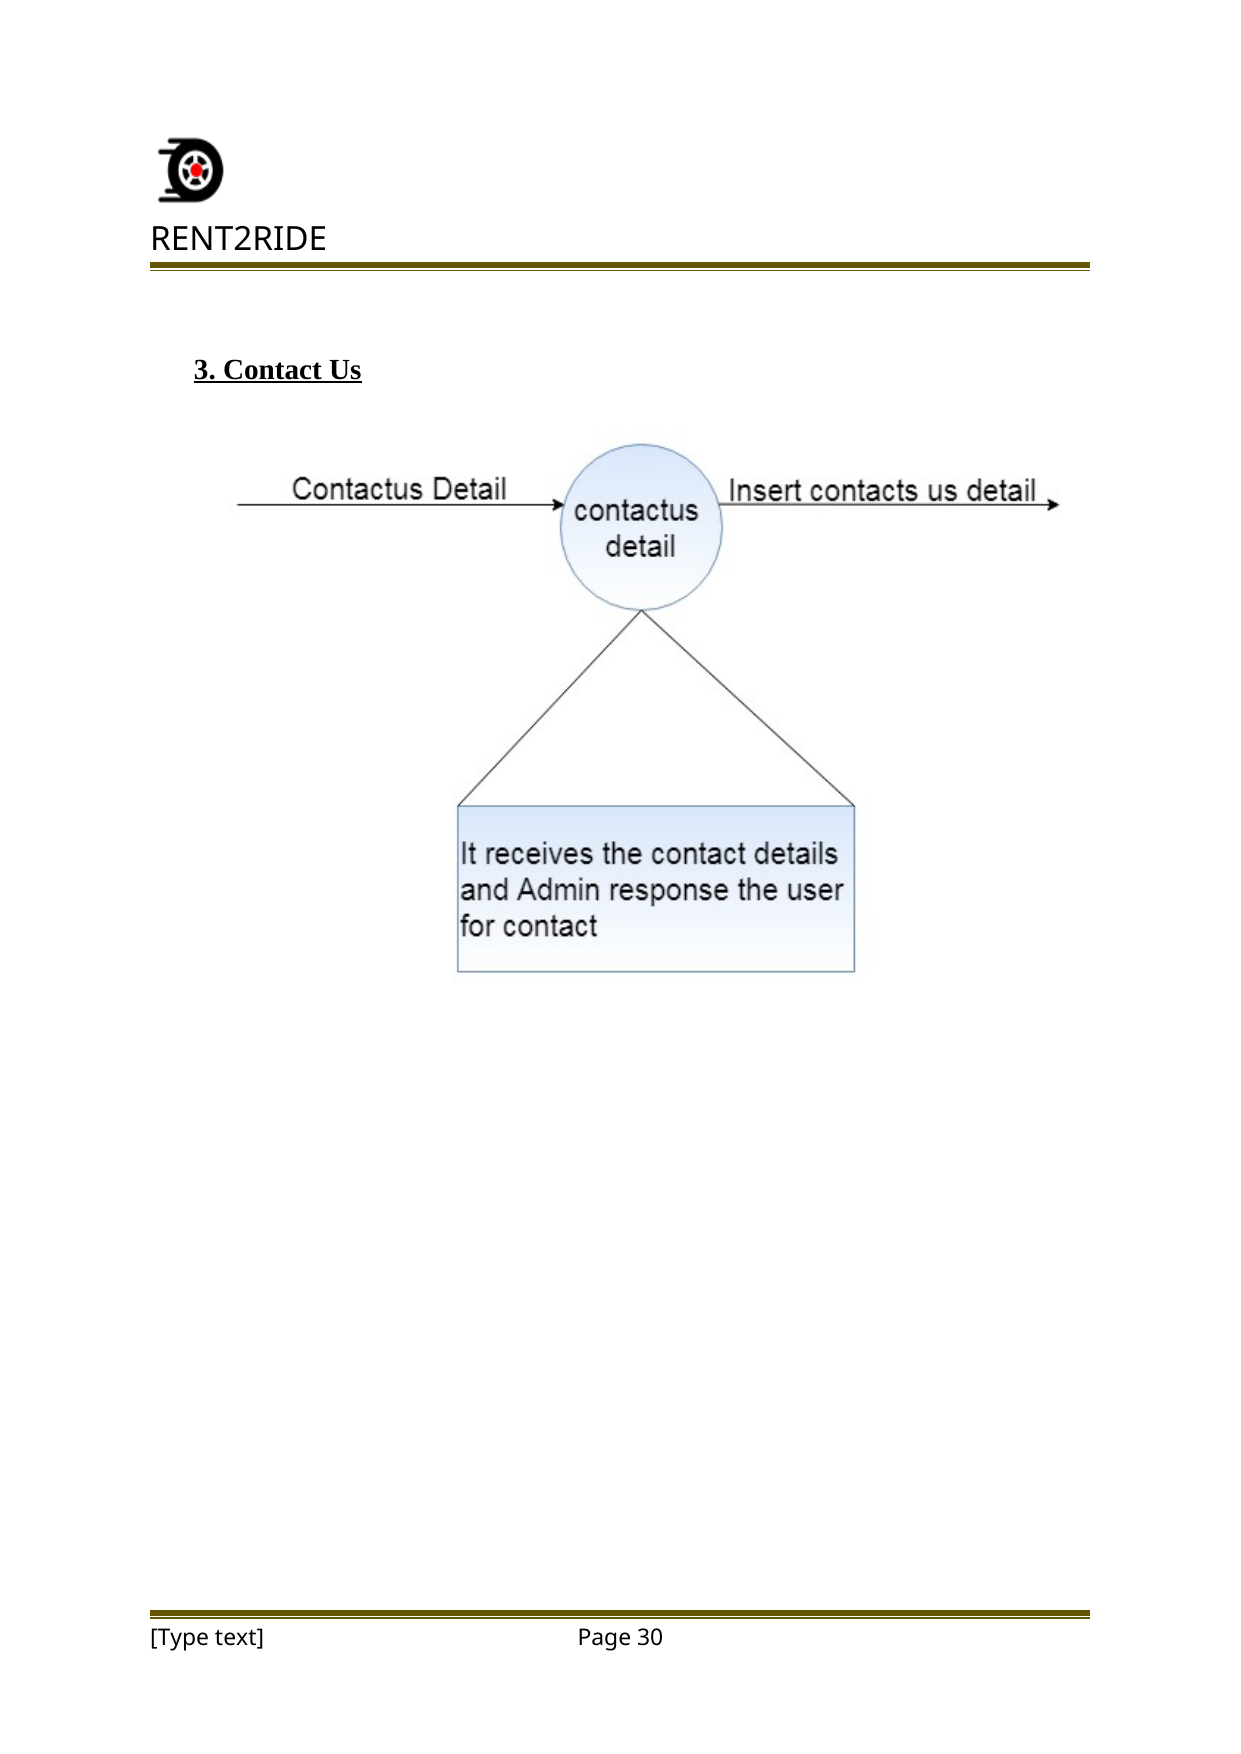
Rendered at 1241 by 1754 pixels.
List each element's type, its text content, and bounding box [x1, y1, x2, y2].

list 3. Contact Us [194, 352, 1090, 386]
picture [150, 126, 229, 215]
picture [193, 429, 1105, 1033]
